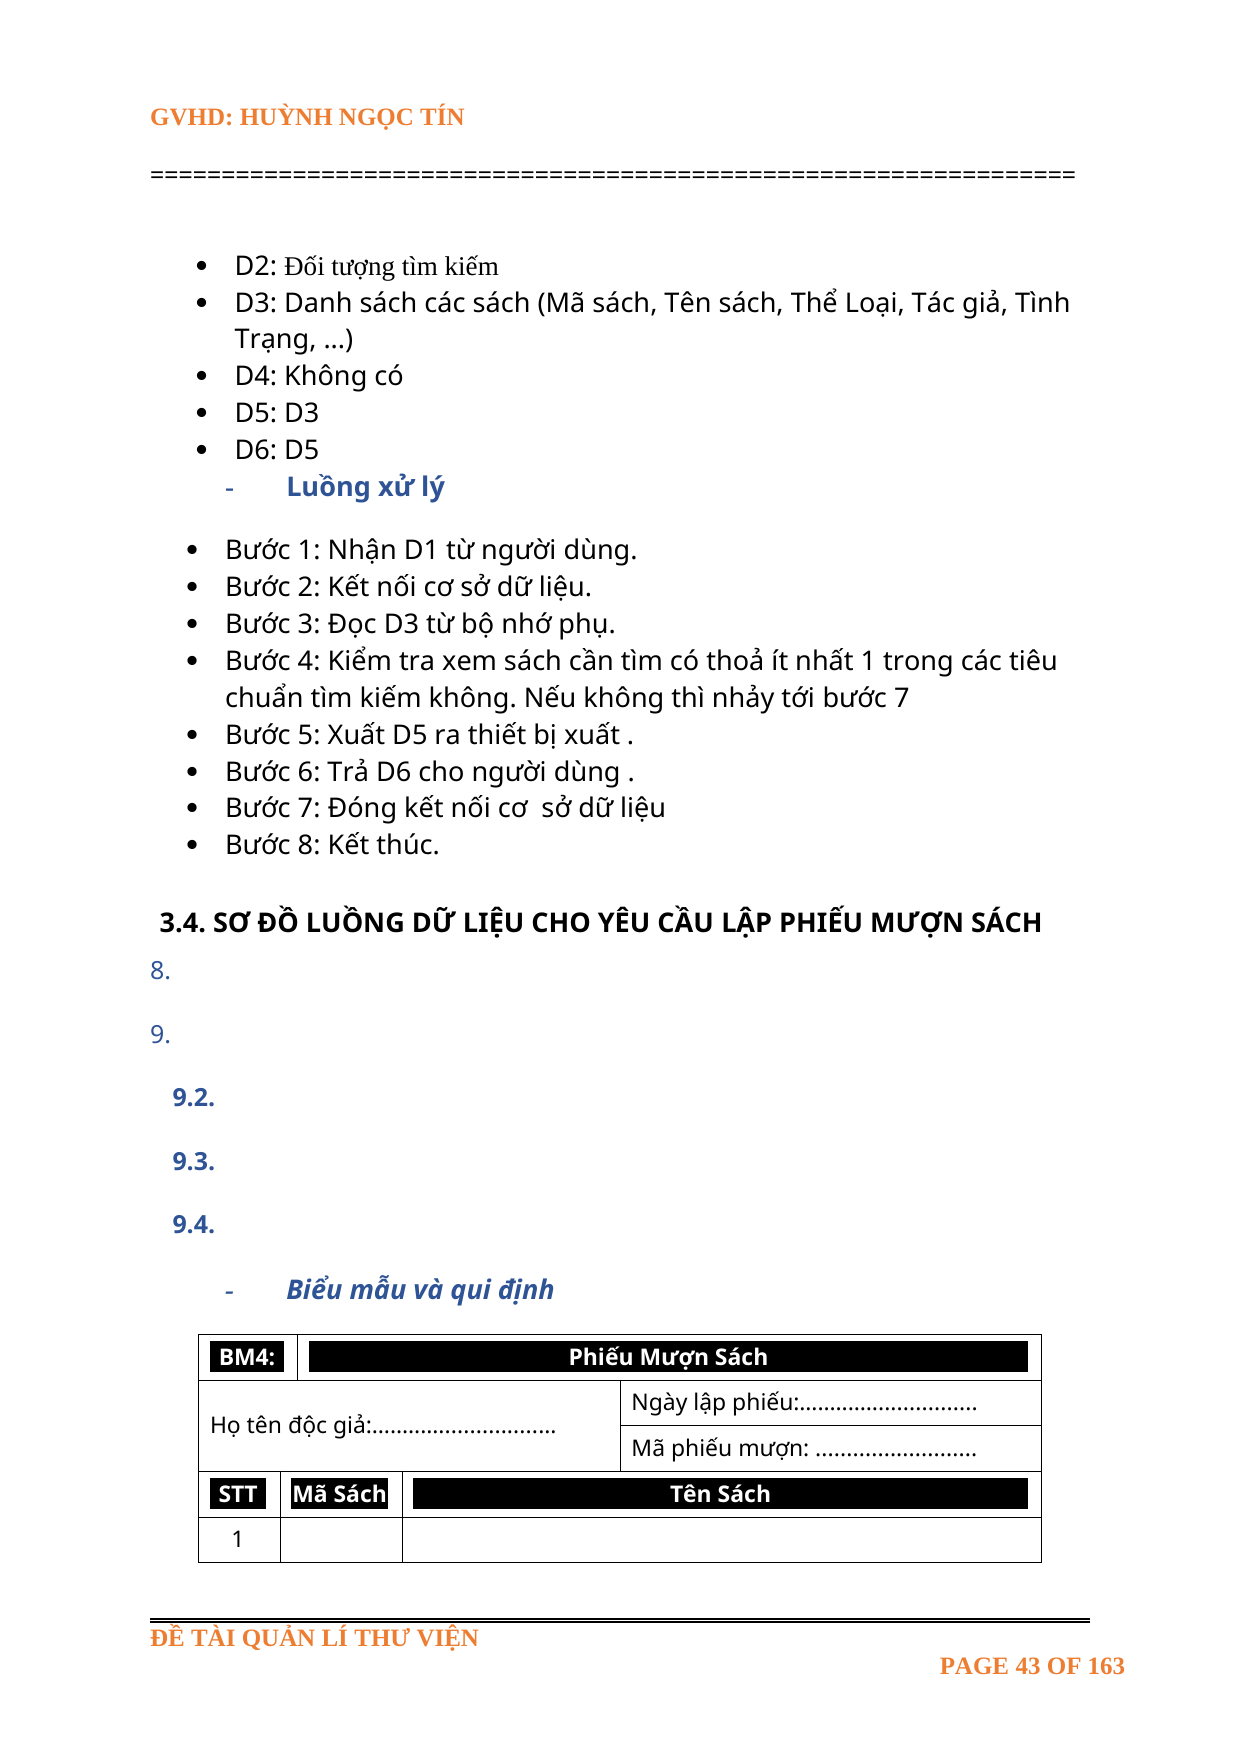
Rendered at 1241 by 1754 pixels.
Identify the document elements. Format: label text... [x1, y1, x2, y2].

list Bước 2: Kết nối cơ sở dữ liệu. [187, 568, 1087, 604]
list Bước 7: Đóng kết nối cơ sở dữ liệu [187, 789, 1087, 826]
list Bước 1: Nhận D1 từ người dùng. [187, 531, 1087, 568]
list Luồng xử lý [225, 467, 1090, 504]
list D5: D3 [197, 394, 1087, 431]
list Bước 6: Trả D6 cho người dùng . [187, 752, 1087, 789]
list D3: Danh sách các sách (Mã sách, Tên sách, Thể Loại, Tác giả, Tình Trạng, ...) [197, 283, 1087, 357]
table_cell [281, 1518, 402, 1562]
table_cell 1 [199, 1518, 280, 1562]
table_cell Mã phiếu mượn: [621, 1426, 1041, 1471]
list D2: Đối tượng tìm kiếm [197, 246, 1087, 283]
list Bước 4: Kiểm tra xem sách cần tìm có thoả ít nhất 1 trong các tiêu chuẩn tìm kiếm không. Nếu không thì nhảy tới bước 7 [187, 641, 1087, 715]
table_cell Tên Sách [403, 1472, 1041, 1516]
table_cell Họ tên độc giả: … [199, 1381, 620, 1471]
table_cell Mã Sách [281, 1472, 402, 1516]
table_header BM4: [199, 1335, 297, 1379]
list Bước 8: Kết thúc. [187, 826, 1087, 863]
table_header Phiếu Mượn Sách [298, 1335, 1041, 1379]
subtitle 3.4. SƠ ĐỒ LUỒNG DỮ LIỆU CHO YÊU CẦU LẬP PHIẾU MƯỢN SÁCH [159, 904, 1087, 941]
list D6: D5 [197, 431, 1087, 467]
table_cell [403, 1518, 1041, 1562]
list Bước 3: Đọc D3 từ bộ nhớ phụ. [187, 604, 1087, 641]
list Biểu mẫu và qui định [225, 1271, 1090, 1308]
list Bước 5: Xuất D5 ra thiết bị xuất . [187, 715, 1087, 752]
table_cell Ngày lập phiếu: [621, 1381, 1041, 1425]
table_cell STT [199, 1472, 280, 1516]
list D4: Không có [197, 357, 1087, 394]
